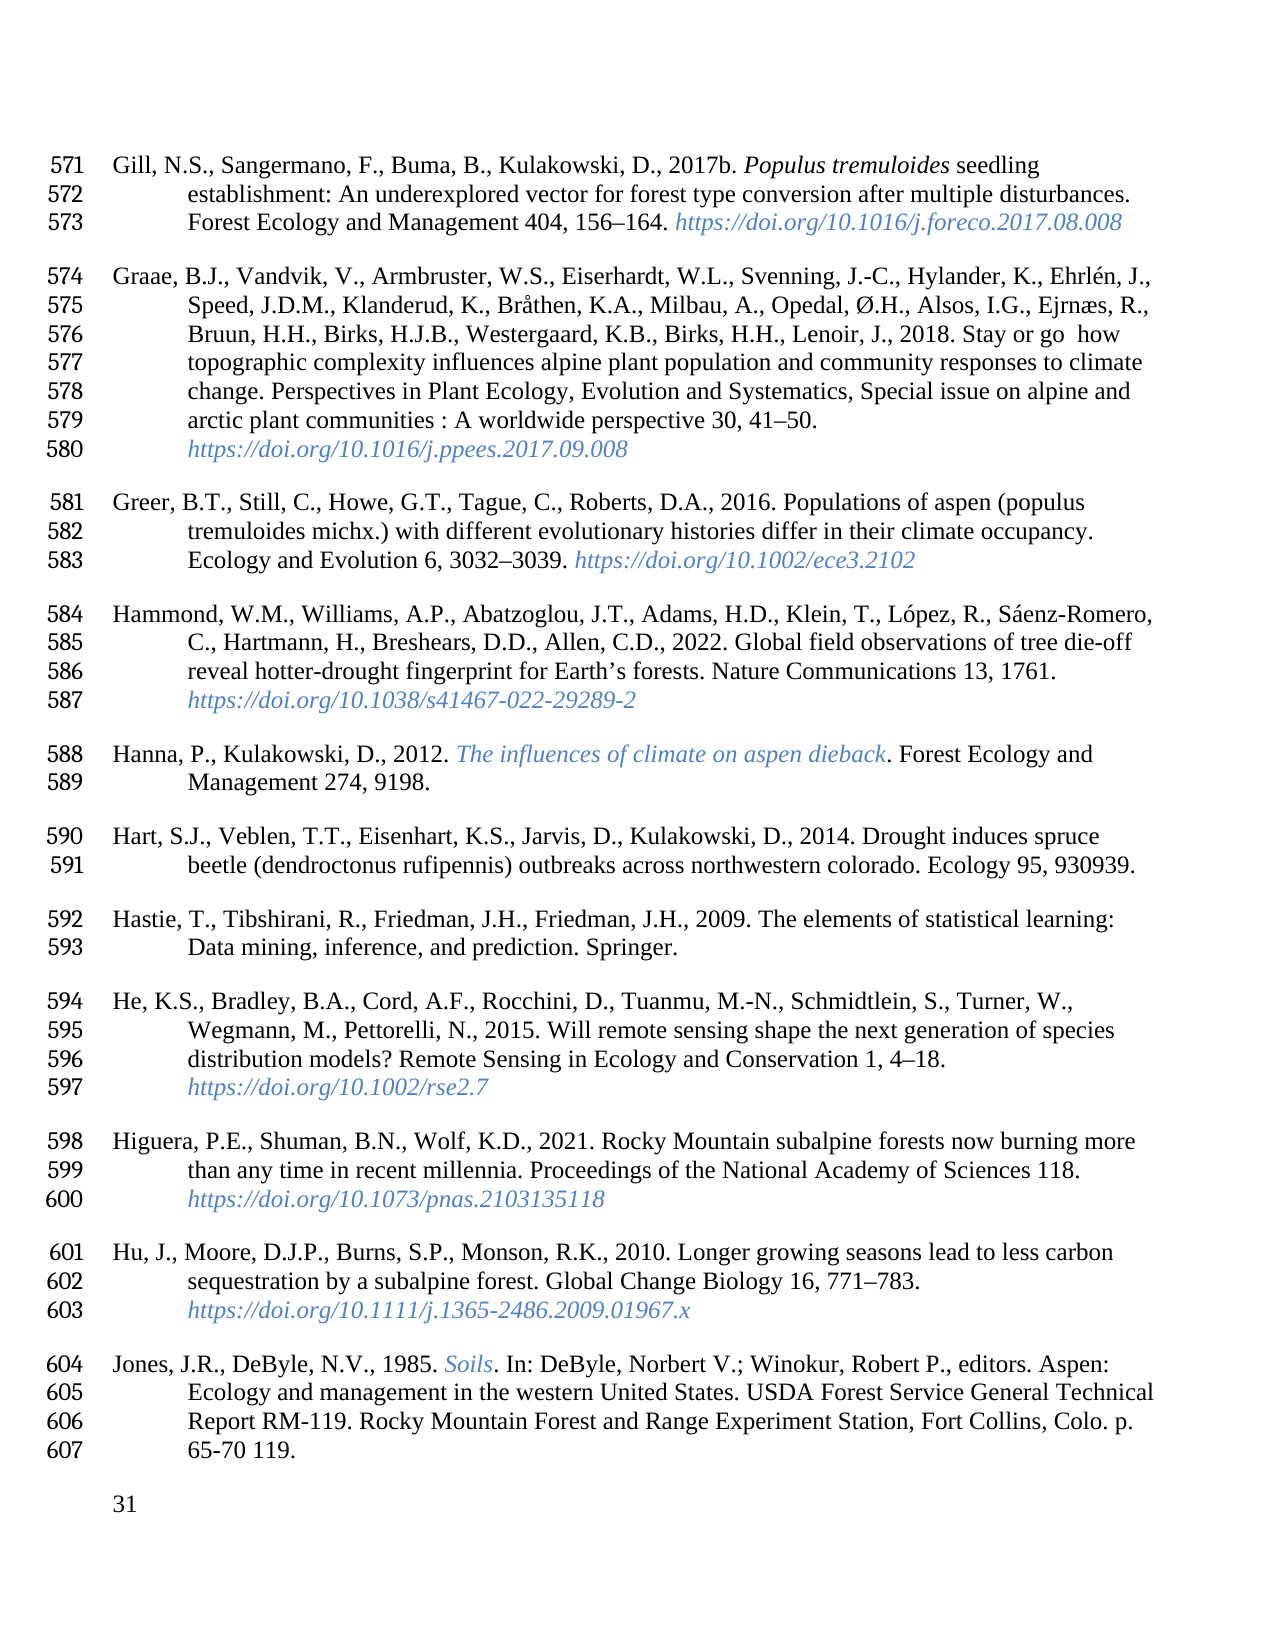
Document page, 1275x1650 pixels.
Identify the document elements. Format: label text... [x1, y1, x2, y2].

text Jones, J.R., DeByle, N.V., 1985. Soils. In: DeByle, Norbert V.; Winokur, Robert P., editors. Aspen: Ecology and management in the western United States. USDA Forest Service General Technical Report RM-119. Rocky Mountain Forest and Range Experiment Station, Fort Collins, Colo. p. 65-70 119. [112, 1349, 1162, 1464]
text Hammond, W.M., Williams, A.P., Abatzoglou, J.T., Adams, H.D., Klein, T., López, R., Sáenz-Romero, C., Hartmann, H., Breshears, D.D., Allen, C.D., 2022. Global field observations of tree die-off reveal hotter-drought fingerprint for Earth’s forests. Nature Communications 13, 1761. https://doi.org/10.1038/s41467-022-29289-2 [112, 599, 1162, 714]
text Greer, B.T., Still, C., Howe, G.T., Tague, C., Roberts, D.A., 2016. Populations of aspen (populus tremuloides michx.) with different evolutionary histories differ in their climate occupancy. Ecology and Evolution 6, 3032–3039. https://doi.org/10.1002/ece3.2102 [112, 487, 1162, 574]
text He, K.S., Bradley, B.A., Cord, A.F., Rocchini, D., Tuanmu, M.-N., Schmidtlein, S., Turner, W., Wegmann, M., Pettorelli, N., 2015. Will remote sensing shape the next generation of species distribution models? Remote Sensing in Ecology and Conservation 1, 4–18. https://doi.org/10.1002/rse2.7 [112, 986, 1162, 1101]
text Higuera, P.E., Shuman, B.N., Wolf, K.D., 2021. Rocky Mountain subalpine forests now burning more than any time in recent millennia. Proceedings of the National Academy of Sciences 118. https://doi.org/10.1073/pnas.2103135118 [112, 1126, 1162, 1212]
text Hart, S.J., Veblen, T.T., Eisenhart, K.S., Jarvis, D., Kulakowski, D., 2014. Drought induces spruce beetle (dendroctonus rufipennis) outbreaks across northwestern colorado. Ecology 95, 930939. [112, 821, 1162, 879]
text Gill, N.S., Sangermano, F., Buma, B., Kulakowski, D., 2017b. Populus tremuloides seedling establishment: An underexplored vector for forest type conversion after multiple disturbances. Forest Ecology and Management 404, 156–164. https://doi.org/10.1016/j.foreco.2017.08.008 [112, 150, 1162, 236]
text Hanna, P., Kulakowski, D., 2012. The influences of climate on aspen dieback. Forest Ecology and Management 274, 9198. [112, 739, 1162, 796]
text Graae, B.J., Vandvik, V., Armbruster, W.S., Eiserhardt, W.L., Svenning, J.-C., Hylander, K., Ehrlén, J., Speed, J.D.M., Klanderud, K., Bråthen, K.A., Milbau, A., Opedal, Ø.H., Alsos, I.G., Ejrnæs, R., Bruun, H.H., Birks, H.J.B., Westergaard, K.B., Birks, H.H., Lenoir, J., 2018. Stay or go how topographic complexity influences alpine plant population and community responses to climate change. Perspectives in Plant Ecology, Evolution and Systematics, Special issue on alpine and arctic plant communities : A worldwide perspective 30, 41–50. https://doi.org/10.1016/j.ppees.2017.09.008 [112, 261, 1162, 462]
text Hastie, T., Tibshirani, R., Friedman, J.H., Friedman, J.H., 2009. The elements of statistical learning: Data mining, inference, and prediction. Springer. [112, 904, 1162, 961]
text Hu, J., Moore, D.J.P., Burns, S.P., Monson, R.K., 2010. Longer growing seasons lead to less carbon sequestration by a subalpine forest. Global Change Biology 16, 771–783. https://doi.org/10.1111/j.1365-2486.2009.01967.x [112, 1237, 1162, 1324]
